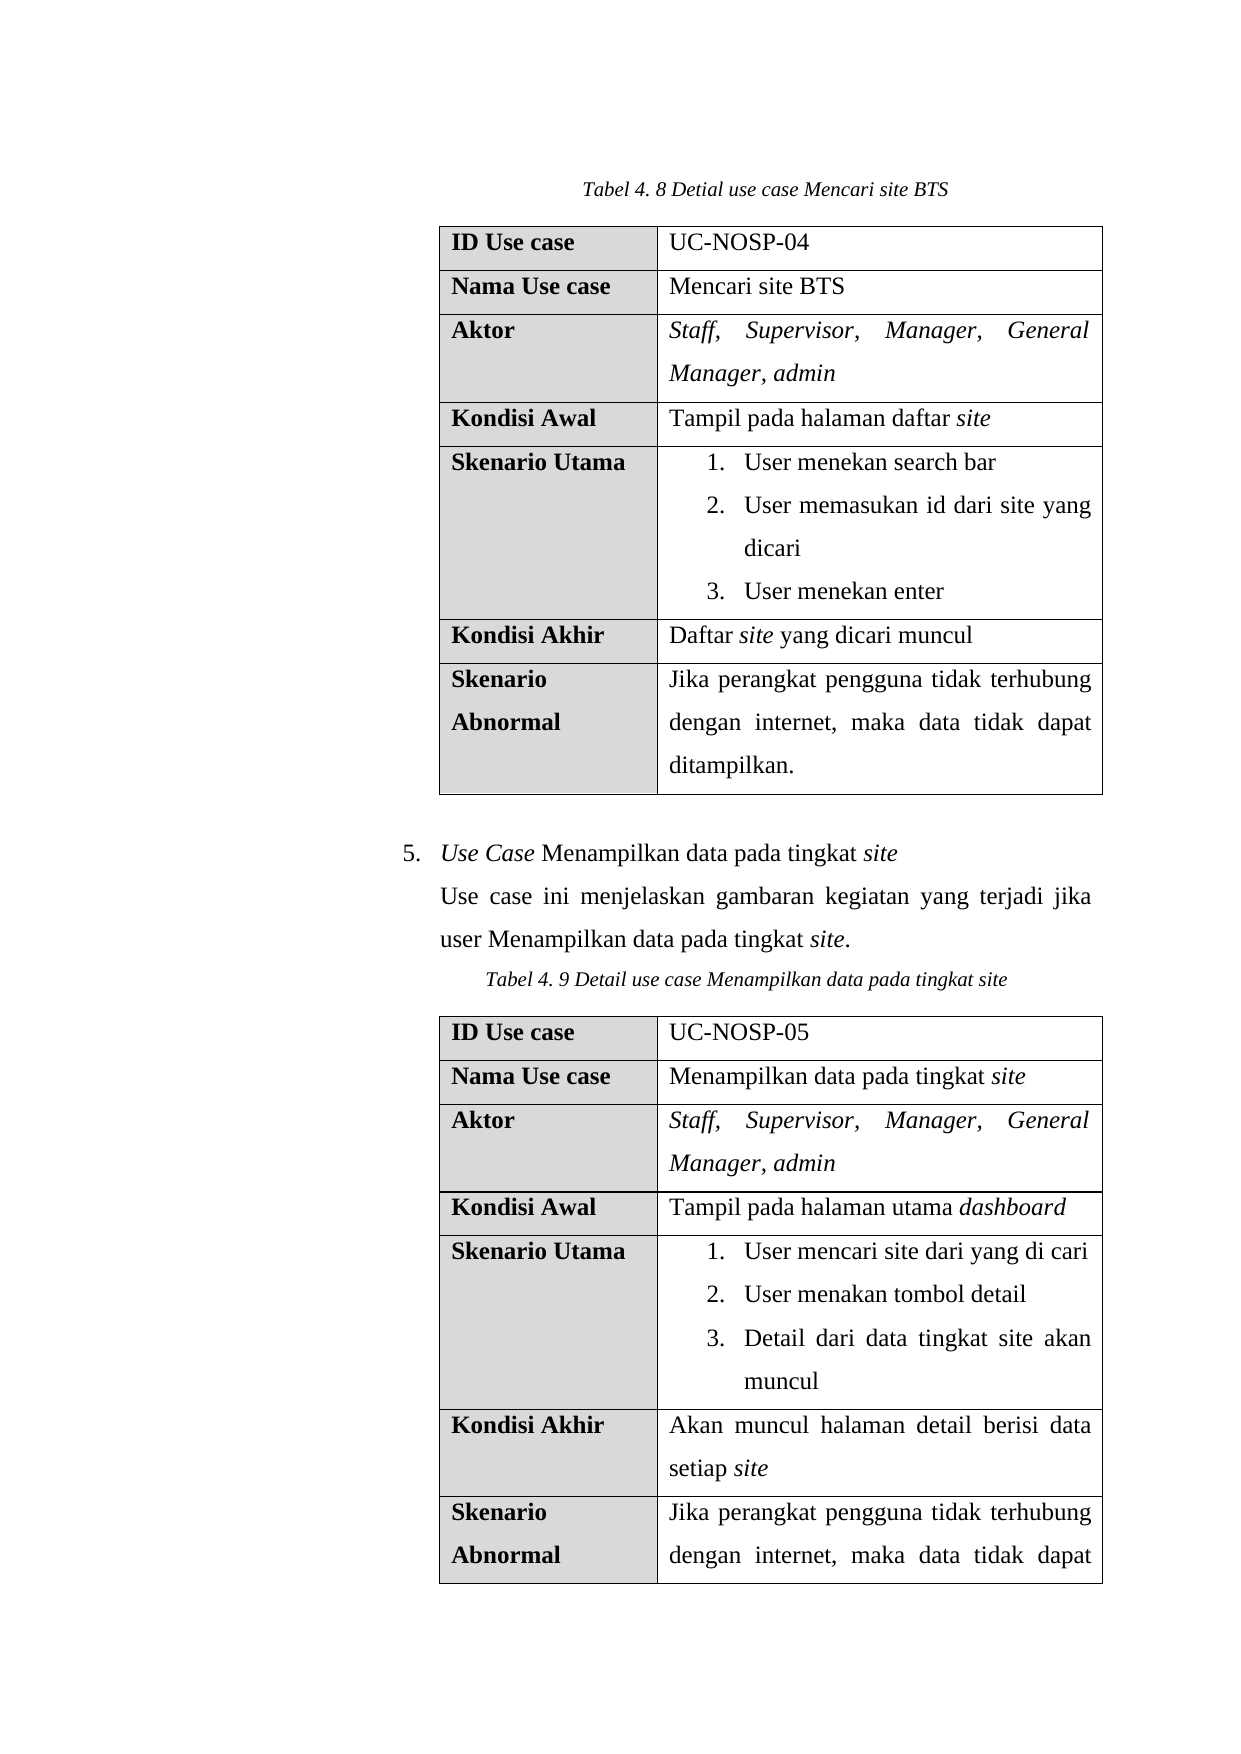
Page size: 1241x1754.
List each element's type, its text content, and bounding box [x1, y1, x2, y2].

table_cell User mencari site dari yang di cari User menakan tombol detail Detail dari data tingkat site akan muncul [658, 1236, 1102, 1409]
table_cell Skenario Utama [440, 447, 657, 619]
table_header ID Use case [440, 227, 657, 270]
table_cell Skenario Abnormal [440, 1497, 657, 1583]
table_cell Akan muncul halaman detail berisi data setiap site [658, 1410, 1102, 1496]
table_cell Kondisi Akhir [440, 1410, 657, 1496]
table_cell Tampil pada halaman utama dashboard [658, 1193, 1102, 1235]
table_cell Staff, Supervisor, Manager, General Manager, admin [658, 315, 1102, 402]
table_header UC-NOSP-04 [658, 227, 1102, 270]
table_cell Skenario Abnormal [440, 664, 657, 793]
table_cell Nama Use case [440, 1061, 657, 1104]
table_cell Skenario Utama [440, 1236, 657, 1409]
table_cell Nama Use case [440, 271, 657, 314]
table_cell Mencari site BTS [658, 271, 1102, 314]
table_cell Kondisi Awal [440, 403, 657, 446]
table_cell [658, 1497, 1102, 1583]
table_cell Tampil pada halaman daftar site [658, 403, 1102, 446]
table_cell Staff, Supervisor, Manager, General Manager, admin [658, 1105, 1102, 1191]
table_cell Menampilkan data pada tingkat site [658, 1061, 1102, 1104]
text Tabel 4. 8 Detial use case Mencari site BTS [365, 177, 1092, 201]
table_cell Jika perangkat pengguna tidak terhubung dengan internet, maka data tidak dapat ditampilkan. [658, 664, 1102, 793]
table_cell Aktor [440, 1105, 657, 1191]
table_header UC-NOSP-05 [658, 1017, 1102, 1060]
table_header ID Use case [440, 1017, 657, 1060]
table_cell Daftar site yang dicari muncul [658, 620, 1102, 663]
table_cell Kondisi Awal [440, 1193, 657, 1235]
table_cell Kondisi Akhir [440, 620, 657, 663]
list Use case ini menjelaskan gambaran kegiatan yang terjadi jika user Menampilkan data pada tingkat site. [440, 881, 1092, 953]
table_cell User menekan search bar User memasukan id dari site yang dicari User menekan enter [658, 447, 1102, 619]
table_cell Aktor [440, 315, 657, 402]
text Tabel 4. 9 Detail use case Menampilkan data pada tingkat site [327, 967, 1092, 991]
list Use Case Menampilkan data pada tingkat site [402, 838, 1092, 866]
